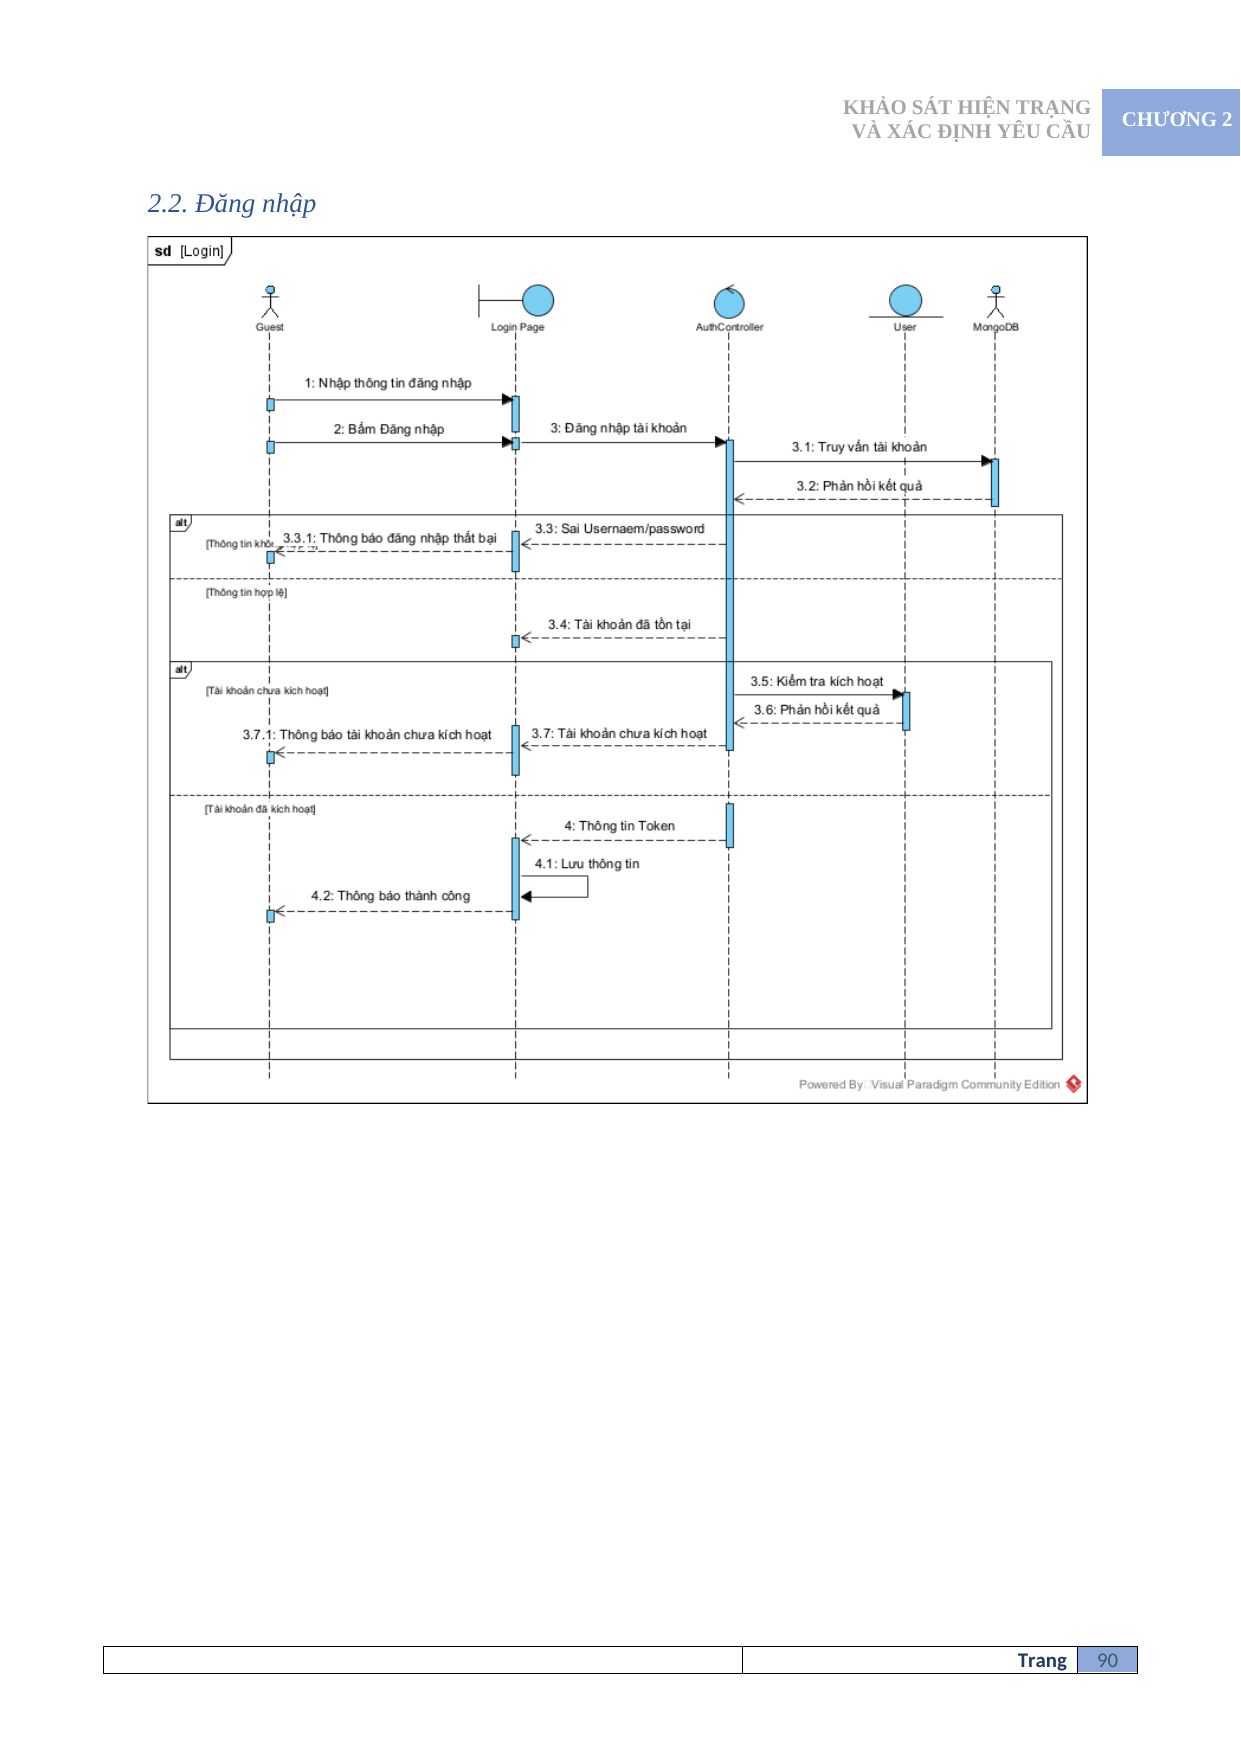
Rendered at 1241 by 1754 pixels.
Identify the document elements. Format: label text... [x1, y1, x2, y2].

subtitle 2.2. Đăng nhập [148, 187, 1122, 218]
picture [147, 236, 1088, 1104]
